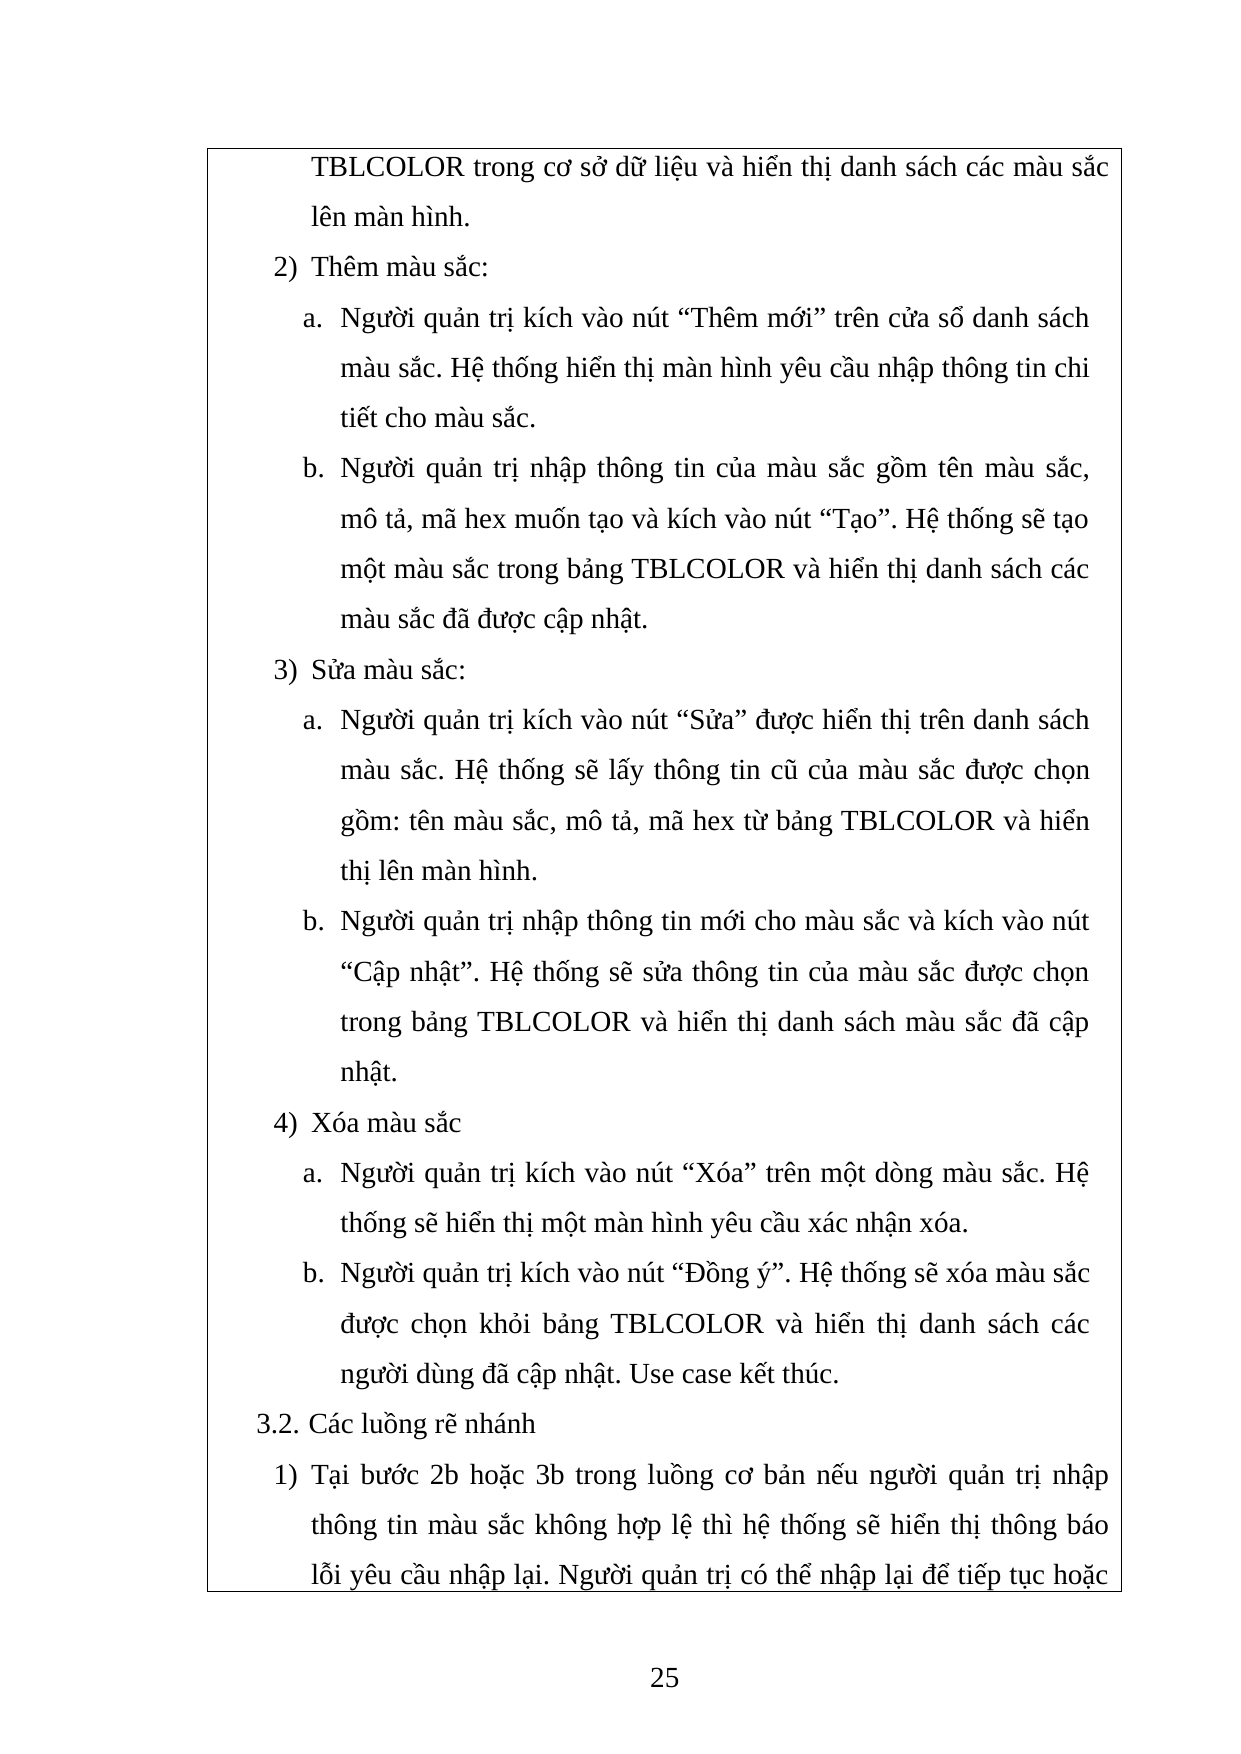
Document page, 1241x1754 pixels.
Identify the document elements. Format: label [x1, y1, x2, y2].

table_header [208, 149, 1121, 1591]
